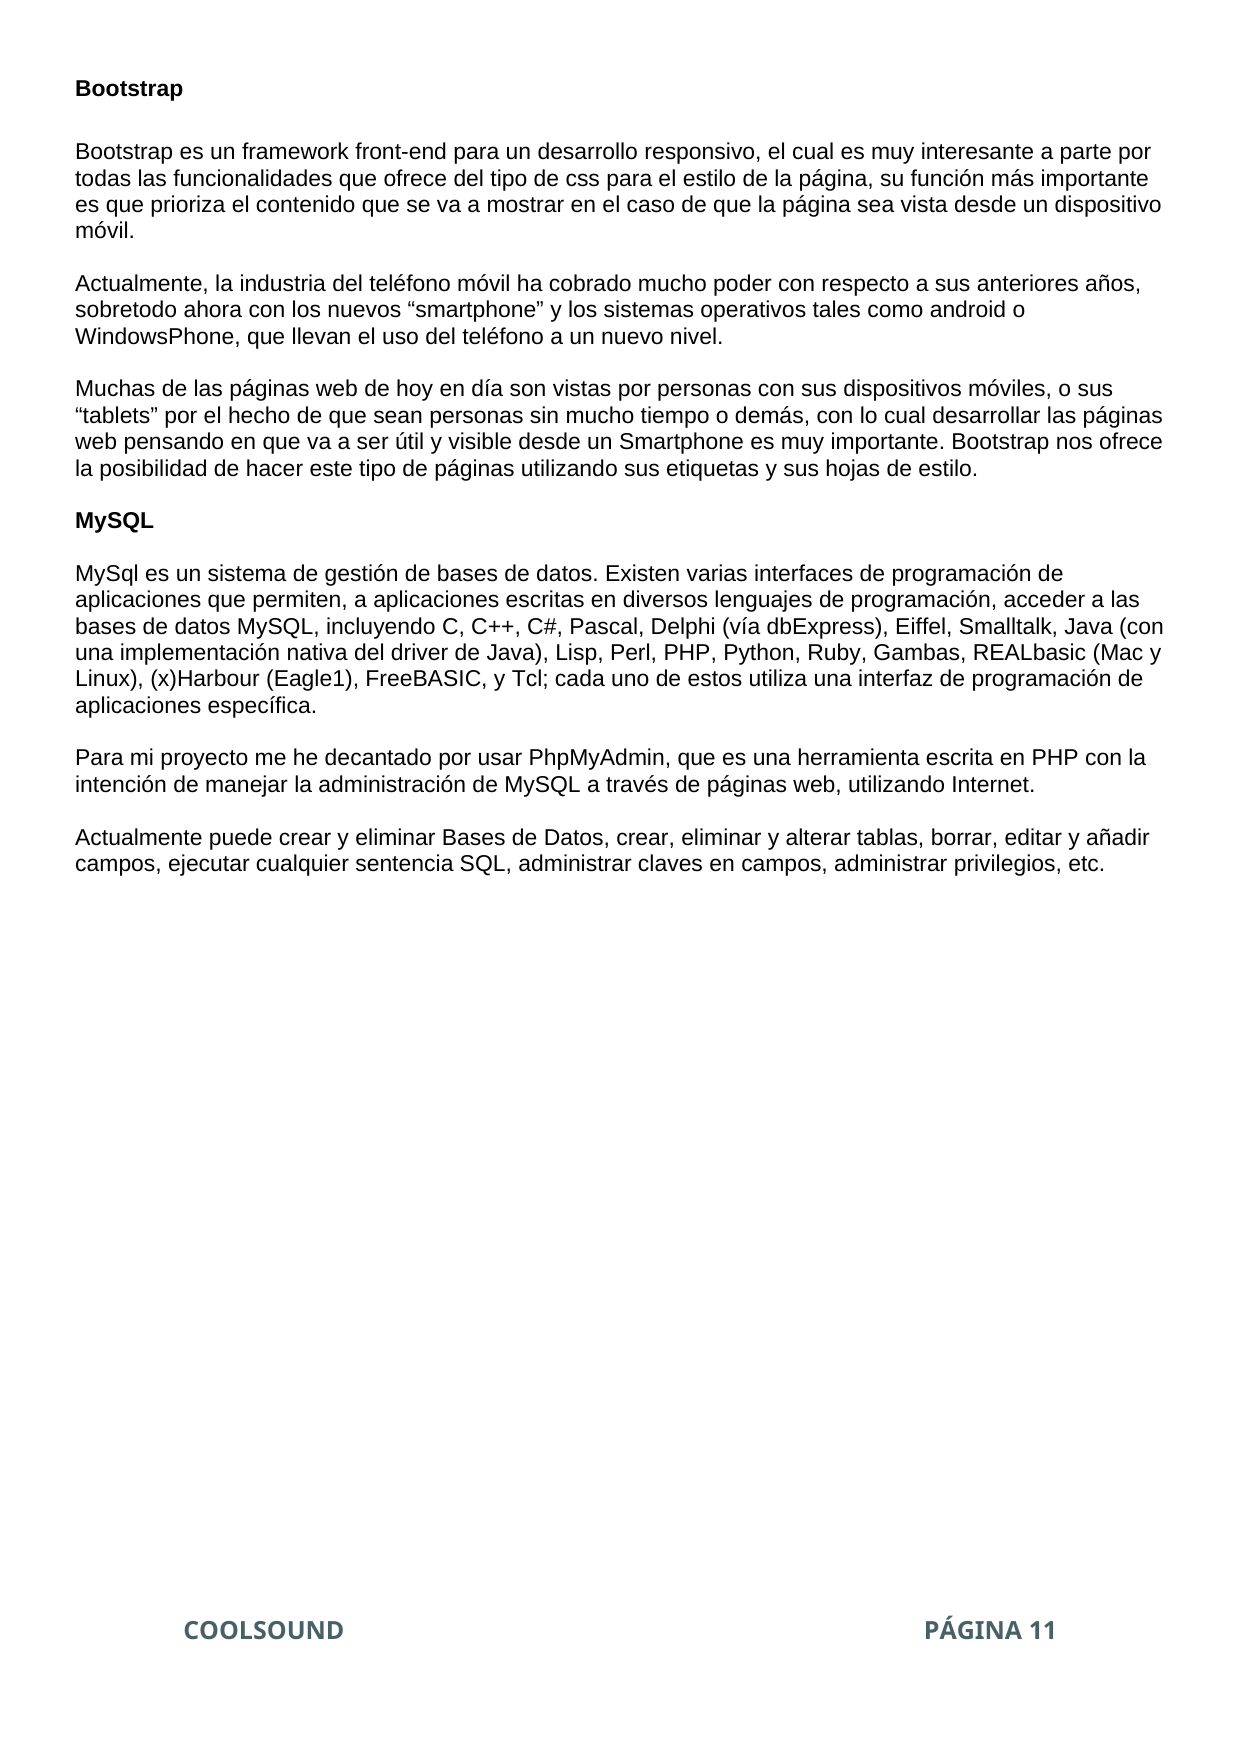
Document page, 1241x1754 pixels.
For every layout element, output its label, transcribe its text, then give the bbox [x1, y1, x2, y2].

text MySQL [75, 507, 1165, 533]
text Actualmente puede crear y eliminar Bases de Datos, crear, eliminar y alterar tablas, borrar, editar y añadir campos, ejecutar cualquier sentencia SQL, administrar claves en campos, administrar privilegios, etc. [75, 823, 1165, 876]
text Bootstrap es un framework front-end para un desarrollo responsivo, el cual es muy interesante a parte por todas las funcionalidades que ofrece del tipo de css para el estilo de la página, su función más importante es que prioriza el contenido que se va a mostrar en el caso de que la página sea vista desde un dispositivo móvil. [75, 138, 1165, 244]
text MySql es un sistema de gestión de bases de datos. Existen varias interfaces de programación de aplicaciones que permiten, a aplicaciones escritas en diversos lenguajes de programación, acceder a las bases de datos MySQL, incluyendo C, C++, C#, Pascal, Delphi (vía dbExpress), Eiffel, Smalltalk, Java (con una implementación nativa del driver de Java), Lisp, Perl, PHP, Python, Ruby, Gambas, REALbasic (Mac y Linux), (x)Harbour (Eagle1), FreeBASIC, y Tcl; cada uno de estos utiliza una interfaz de programación de aplicaciones específica. [75, 560, 1165, 718]
text Bootstrap [75, 75, 1165, 101]
text Muchas de las páginas web de hoy en día son vistas por personas con sus dispositivos móviles, o sus “tablets” por el hecho de que sean personas sin mucho tiempo o demás, con lo cual desarrollar las páginas web pensando en que va a ser útil y visible desde un Smartphone es muy importante. Bootstrap nos ofrece la posibilidad de hacer este tipo de páginas utilizando sus etiquetas y sus hojas de estilo. [75, 375, 1165, 481]
text Actualmente, la industria del teléfono móvil ha cobrado mucho poder con respecto a sus anteriores años, sobretodo ahora con los nuevos “smartphone” y los sistemas operativos tales como android o WindowsPhone, que llevan el uso del teléfono a un nuevo nivel. [75, 270, 1165, 349]
text Para mi proyecto me he decantado por usar PhpMyAdmin, que es una herramienta escrita en PHP con la intención de manejar la administración de MySQL a través de páginas web, utilizando Internet. [75, 744, 1165, 797]
